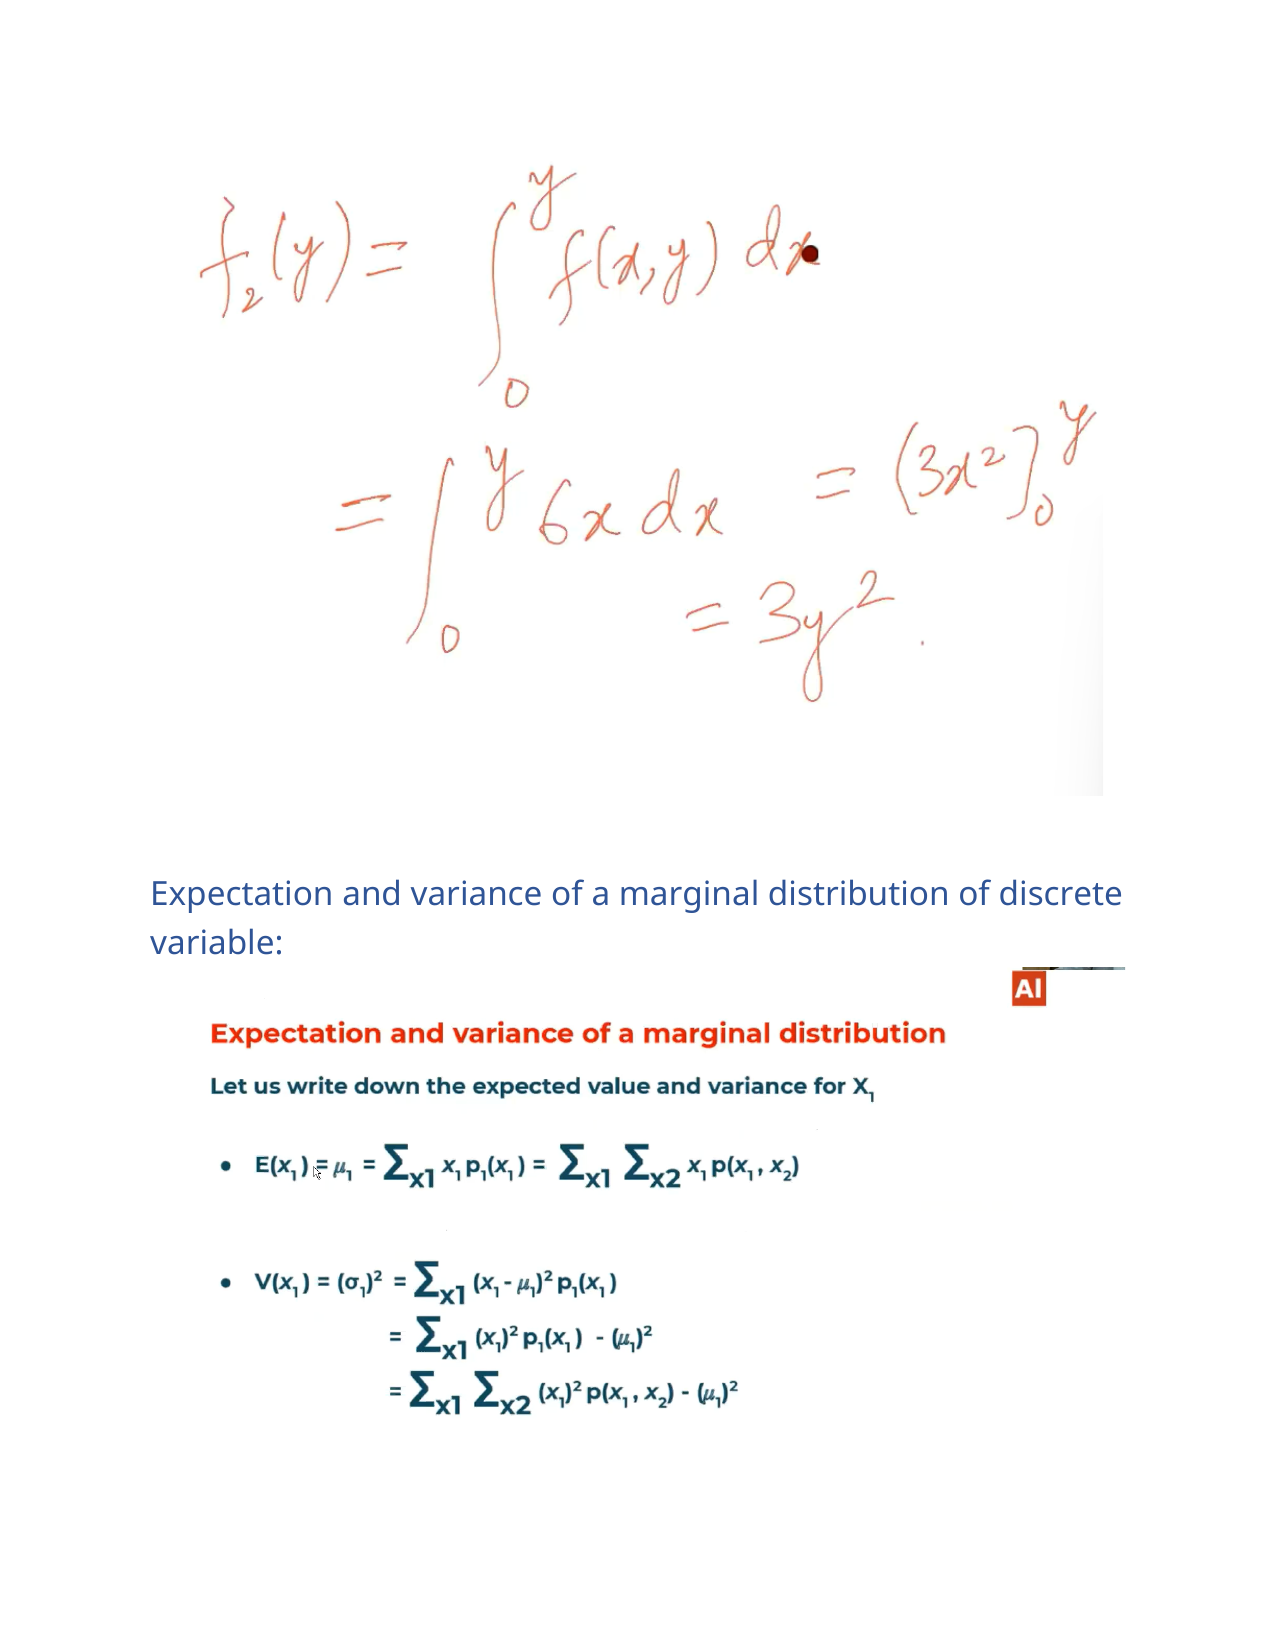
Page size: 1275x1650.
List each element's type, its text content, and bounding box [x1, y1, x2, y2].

subtitle Expectation and variance of a marginal distribution of discrete variable: [150, 870, 1125, 964]
picture [150, 967, 1125, 1434]
picture [150, 150, 1104, 796]
